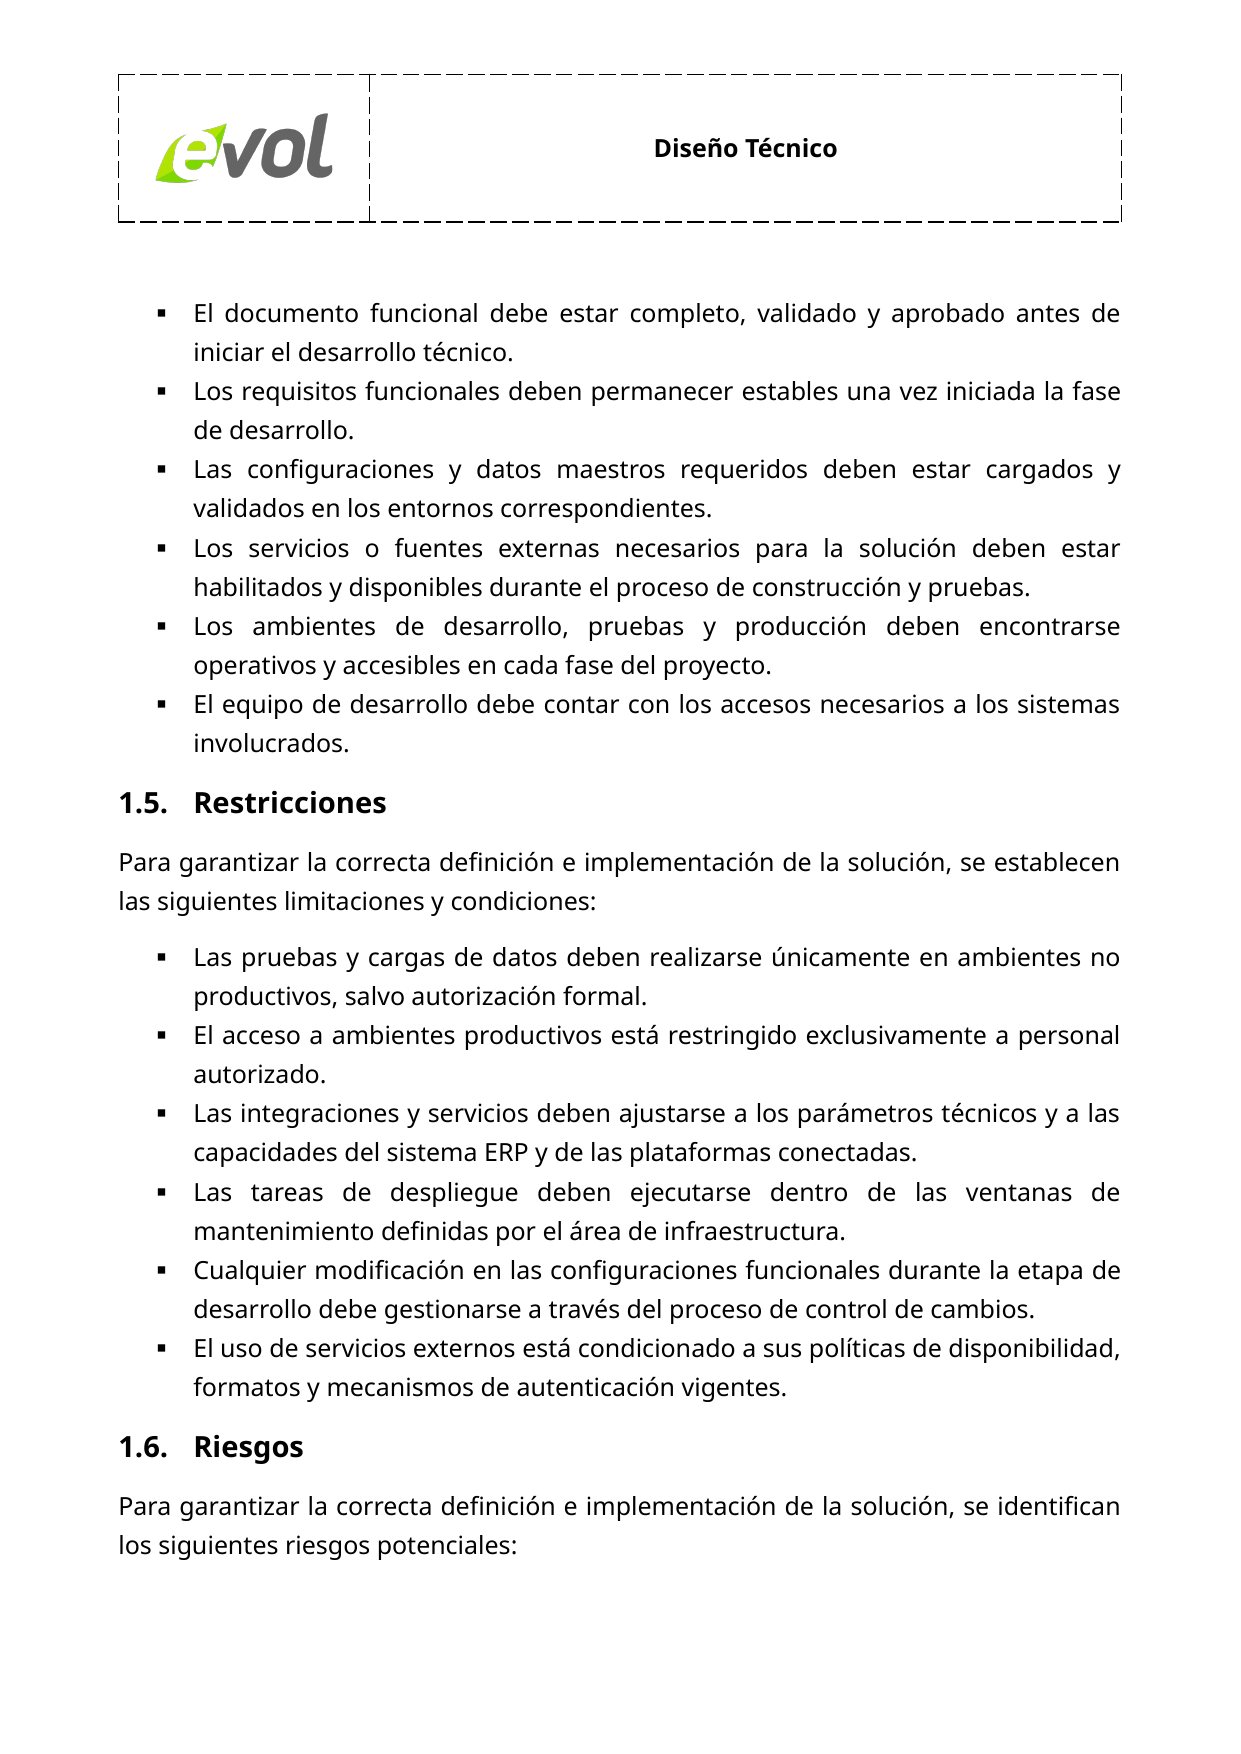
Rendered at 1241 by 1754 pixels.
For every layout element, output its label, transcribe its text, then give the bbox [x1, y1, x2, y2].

list Los servicios o fuentes externas necesarios para la solución deben estar habilitados y disponibles durante el proceso de construcción y pruebas. [156, 530, 1122, 603]
list El equipo de desarrollo debe contar con los accesos necesarios a los sistemas involucrados. [156, 687, 1122, 760]
text Para garantizar la correcta definición e implementación de la solución, se identifican los siguientes riesgos potenciales: [118, 1488, 1122, 1561]
list Los requisitos funcionales deben permanecer estables una vez iniciada la fase de desarrollo. [156, 374, 1122, 447]
list Las configuraciones y datos maestros requeridos deben estar cargados y validados en los entornos correspondientes. [156, 452, 1122, 525]
list Cualquier modificación en las configuraciones funcionales durante la etapa de desarrollo debe gestionarse a través del proceso de control de cambios. [156, 1253, 1122, 1326]
list Las pruebas y cargas de datos deben realizarse únicamente en ambientes no productivos, salvo autorización formal. [156, 939, 1122, 1012]
list Las tareas de despliegue deben ejecutarse dentro de las ventanas de mantenimiento definidas por el área de infraestructura. [156, 1174, 1122, 1247]
list El acceso a ambientes productivos está restringido exclusivamente a personal autorizado. [156, 1018, 1122, 1091]
list Los ambientes de desarrollo, pruebas y producción deben encontrarse operativos y accesibles en cada fase del proyecto. [156, 609, 1122, 682]
list El uso de servicios externos está condicionado a sus políticas de disponibilidad, formatos y mecanismos de autenticación vigentes. [156, 1331, 1122, 1404]
list Las integraciones y servicios deben ajustarse a los parámetros técnicos y a las capacidades del sistema ERP y de las plataformas conectadas. [156, 1096, 1122, 1169]
text Para garantizar la correcta definición e implementación de la solución, se establecen las siguientes limitaciones y condiciones: [118, 844, 1122, 917]
subtitle Restricciones [118, 782, 1122, 822]
list El documento funcional debe estar completo, validado y aprobado antes de iniciar el desarrollo técnico. [156, 295, 1122, 368]
picture [155, 113, 333, 183]
subtitle Riesgos [118, 1426, 1122, 1466]
